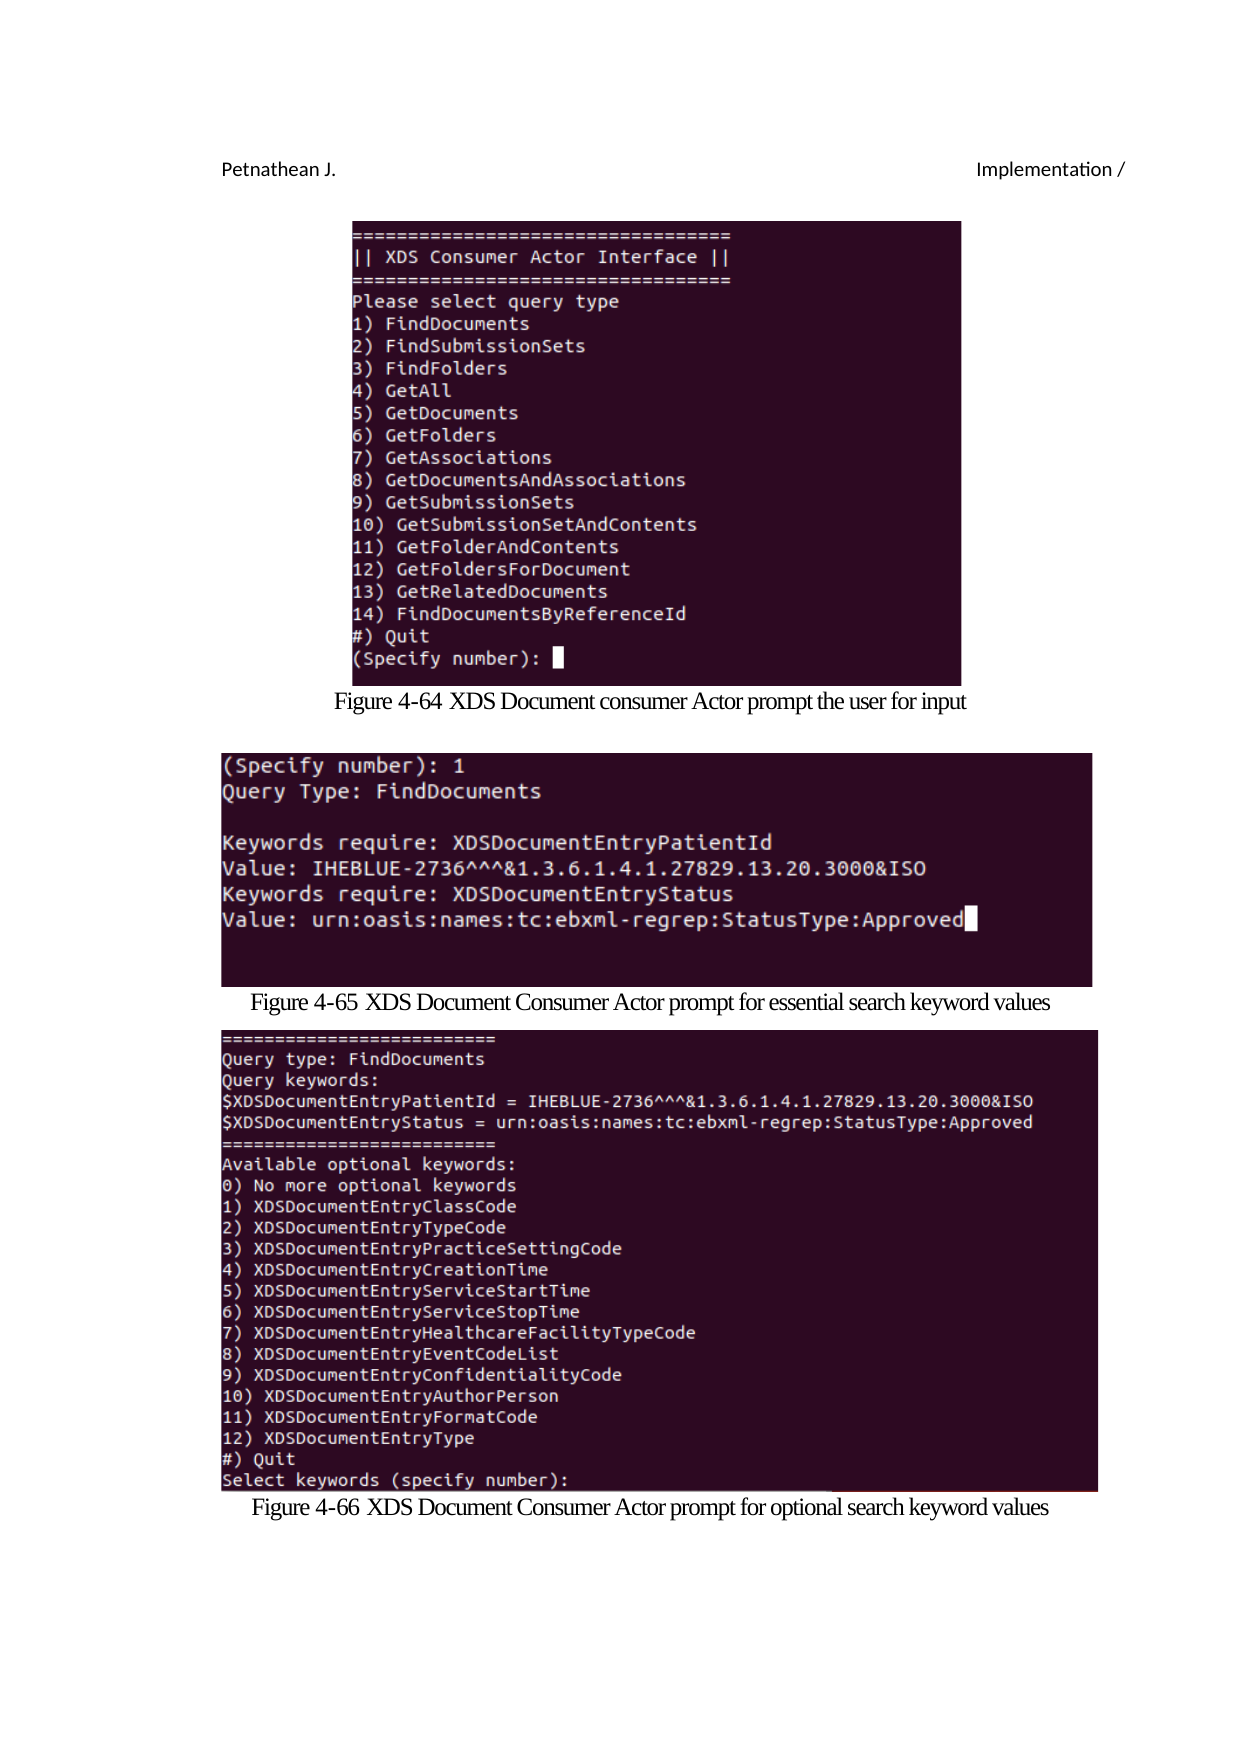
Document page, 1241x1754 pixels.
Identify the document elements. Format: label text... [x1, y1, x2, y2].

picture [352, 221, 962, 686]
text Figure 4-59 XDS Document Consumer Actor prompt for essential search keyword values [209, 987, 1092, 1016]
picture [221, 1030, 1099, 1492]
picture [221, 753, 1093, 987]
text Figure 4-60 XDS Document Consumer Actor prompt for optional search keyword values [209, 1492, 1092, 1521]
text Figure 4-58 XDS Document consumer Actor prompt the user for input [209, 686, 1092, 714]
